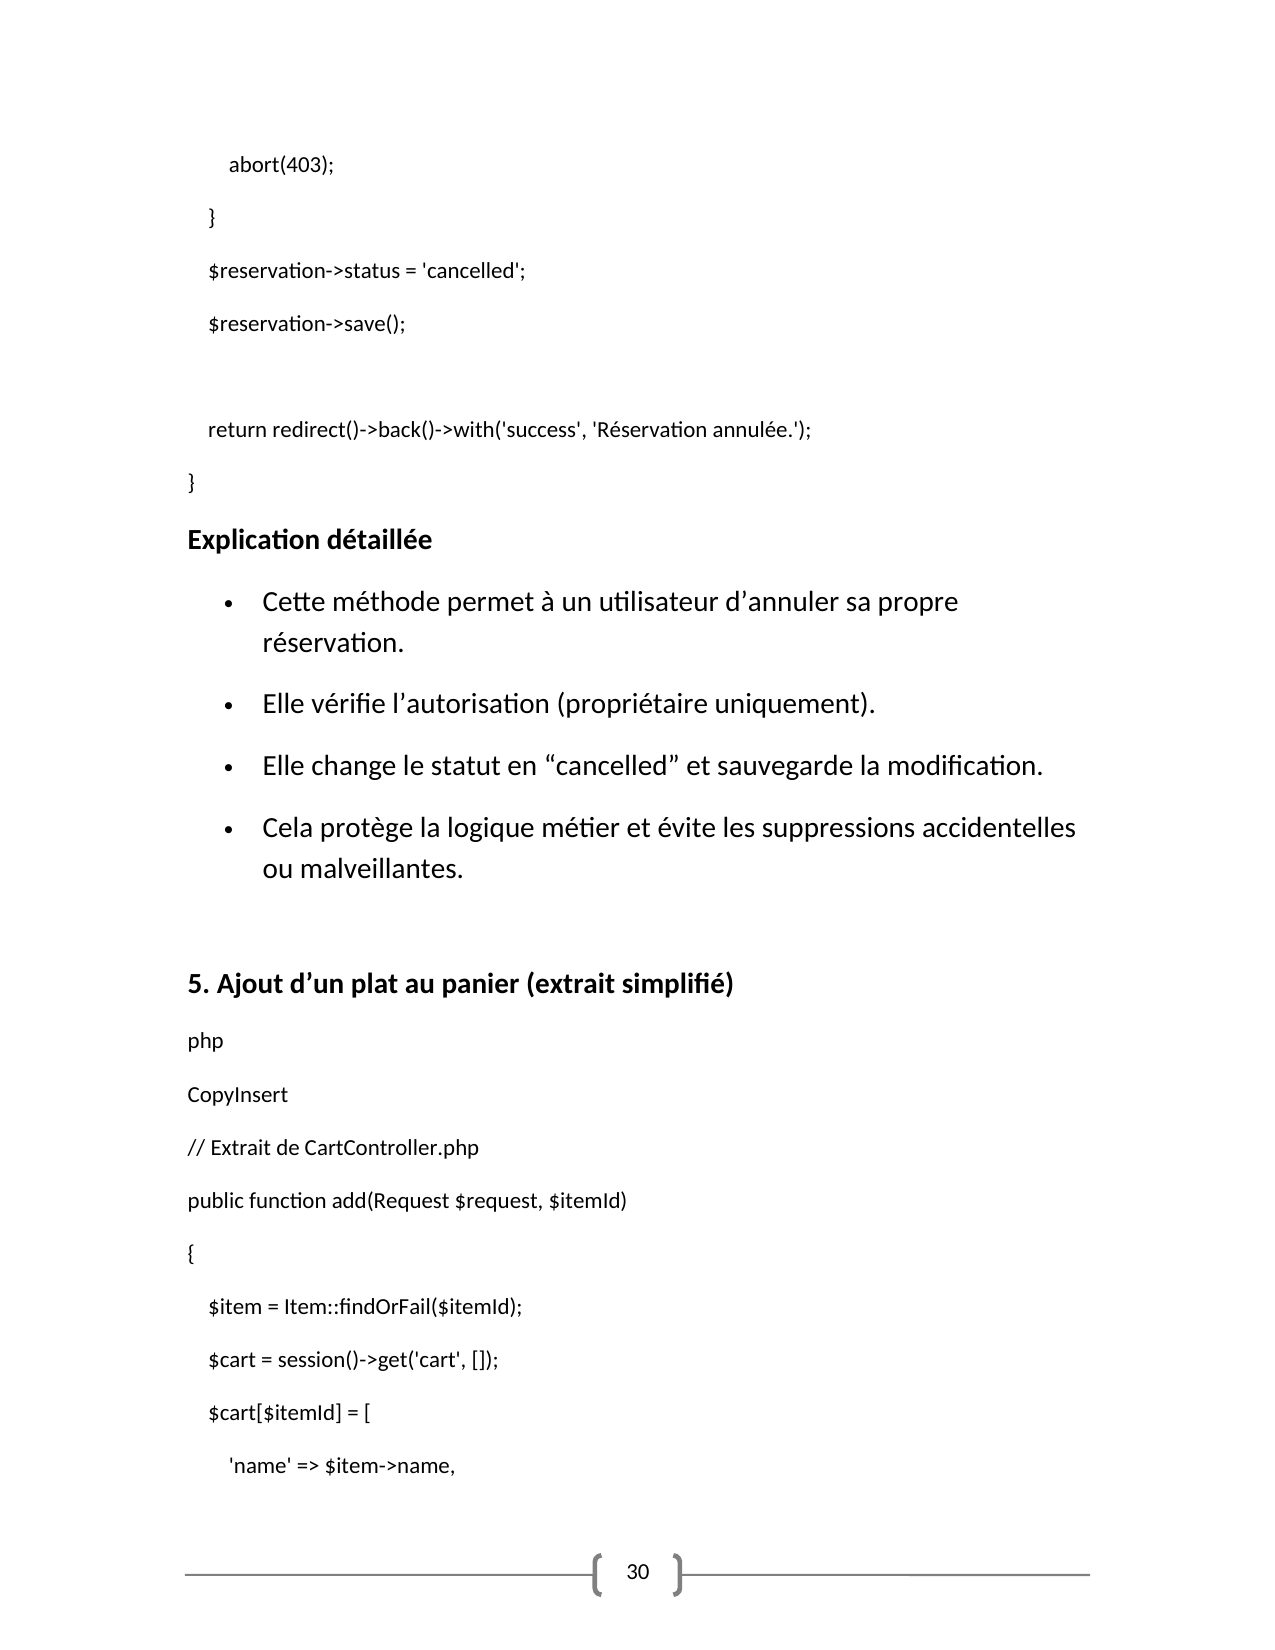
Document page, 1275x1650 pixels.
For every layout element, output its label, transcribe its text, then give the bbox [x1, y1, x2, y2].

text public function add(Request $request, $itemId) [187, 1186, 1087, 1214]
text $reservation->status = 'cancelled'; [187, 256, 1087, 284]
list Elle change le statut en “cancelled” et sauvegarde la modification. [225, 747, 1087, 783]
list Cette méthode permet à un utilisateur d’annuler sa propre réservation. [225, 583, 1087, 659]
text Explication détaillée [187, 521, 1087, 557]
list Cela protège la logique métier et évite les suppressions accidentelles ou malveillantes. [225, 809, 1087, 886]
text $item = Item::findOrFail($itemId); [187, 1292, 1087, 1320]
text return redirect()->back()->with('success', 'Réservation annulée.'); [187, 415, 1087, 443]
text { [187, 1239, 1087, 1267]
text abort(403); [187, 150, 1087, 178]
text } [187, 203, 1087, 231]
list Elle vérifie l’autorisation (propriétaire uniquement). [225, 686, 1087, 721]
text $cart = session()->get('cart', []); [187, 1345, 1087, 1373]
text $reservation->save(); [187, 309, 1087, 337]
text 'name' => $item->name, [187, 1451, 1087, 1479]
text } [187, 468, 1087, 496]
text php [187, 1027, 1087, 1055]
text CopyInsert [187, 1080, 1087, 1108]
text $cart[$itemId] = [ [187, 1398, 1087, 1426]
text 5. Ajout d’un plat au panier (extrait simplifié) [187, 965, 1087, 1001]
text // Extrait de CartController.php [187, 1133, 1087, 1161]
